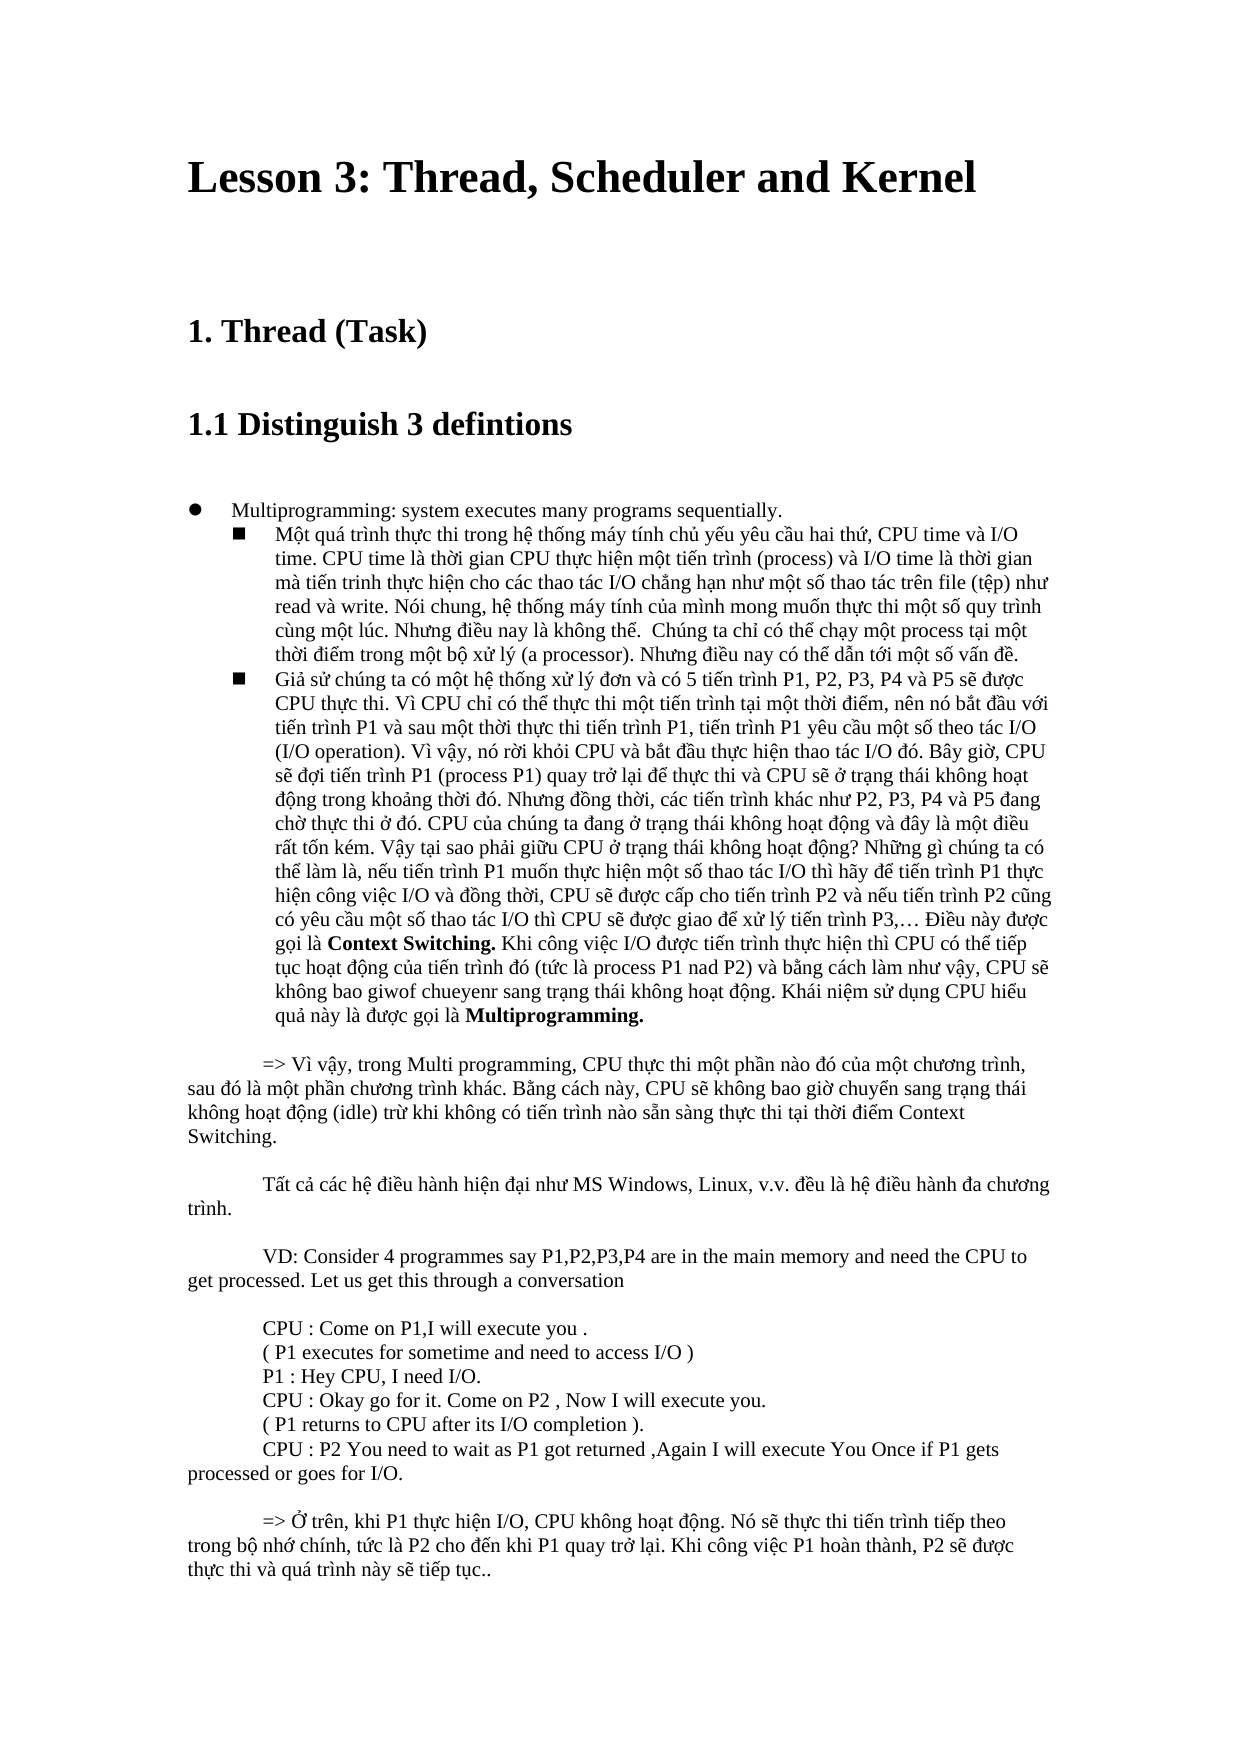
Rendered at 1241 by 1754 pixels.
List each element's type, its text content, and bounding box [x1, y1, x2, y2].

list Một quá trình thực thi trong hệ thống máy tính chủ yếu yêu cầu hai thứ, CPU time và I/O time. CPU time là thời gian CPU thực hiện một tiến trình (process) và I/O time là thời gian mà tiến trinh thực hiện cho các thao tác I/O chẳng hạn như một số thao tác trên file (tệp) như read và write. Nói chung, hệ thống máy tính của mình mong muốn thực thi một số quy trình cùng một lúc. Nhưng điều nay là không thể. Chúng ta chỉ có thể chạy một process tại một thời điểm trong một bộ xử lý (a processor). Nhưng điều nay có thể dẫn tới một số vấn đề. [231, 522, 1053, 666]
list CPU : P2 You need to wait as P1 got returned ,Again I will execute You Once if P1 gets processed or goes for I/O. [187, 1436, 1053, 1484]
subtitle Thread (Task) [187, 311, 1053, 350]
list Multiprogramming: system executes many programs sequentially. [187, 498, 1053, 522]
list Giả sử chúng ta có một hệ thống xử lý đơn và có 5 tiến trình P1, P2, P3, P4 và P5 sẽ được CPU thực thi. Vì CPU chỉ có thể thực thi một tiến trình tại một thời điểm, nên nó bắt đầu với tiến trình P1 và sau một thời thực thi tiến trình P1, tiến trình P1 yêu cầu một số theo tác I/O (I/O operation). Vì vậy, nó rời khỏi CPU và bắt đầu thực hiện thao tác I/O đó. Bây giờ, CPU sẽ đợi tiến trình P1 (process P1) quay trở lại để thực thi và CPU sẽ ở trạng thái không hoạt động trong khoảng thời đó. Nhưng đồng thời, các tiến trình khác như P2, P3, P4 và P5 đang chờ thực thi ở đó. CPU của chúng ta đang ở trạng thái không hoạt động và đây là một điều rất tốn kém. Vậy tại sao phải giữu CPU ở trạng thái không hoạt động? Những gì chúng ta có thể làm là, nếu tiến trình P1 muốn thực hiện một số thao tác I/O thì hãy để tiến trình P1 thực hiện công việc I/O và đồng thời, CPU sẽ được cấp cho tiến trình P2 và nếu tiến trình P2 cũng có yêu cầu một số thao tác I/O thì CPU sẽ được giao để xử lý tiến trình P3,… Điều này được gọi là Context Switching. Khi công việc I/O được tiến trình thực hiện thì CPU có thể tiếp tục hoạt động của tiến trình đó (tức là process P1 nad P2) và bằng cách làm như vậy, CPU sẽ không bao giwof chueyenr sang trạng thái không hoạt động. Khái niệm sử dụng CPU hiểu quả này là được gọi là Multiprogramming. [231, 666, 1053, 1027]
list VD: Consider 4 programmes say P1,P2,P3,P4 are in the main memory and need the CPU to get processed. Let us get this through a conversation [187, 1244, 1053, 1292]
list ( P1 returns to CPU after its I/O completion ). [187, 1412, 1053, 1436]
list CPU : Okay go for it. Come on P2 , Now I will execute you. [187, 1388, 1053, 1412]
list Tất cả các hệ điều hành hiện đại như MS Windows, Linux, v.v. đều là hệ điều hành đa chương trình. [187, 1172, 1053, 1220]
subtitle Distinguish 3 defintions [187, 405, 1053, 443]
list CPU : Come on P1,I will execute you . [187, 1316, 1053, 1340]
list P1 : Hey CPU, I need I/O. [187, 1364, 1053, 1388]
list => Ở trên, khi P1 thực hiện I/O, CPU không hoạt động. Nó sẽ thực thi tiến trình tiếp theo trong bộ nhớ chính, tức là P2 cho đến khi P1 quay trở lại. Khi công việc P1 hoàn thành, P2 sẽ được thực thi và quá trình này sẽ tiếp tục.. [187, 1509, 1053, 1581]
list ( P1 executes for sometime and need to access I/O ) [187, 1340, 1053, 1364]
subtitle Lesson 3: Thread, Scheduler and Kernel [187, 150, 1053, 203]
list => Vì vậy, trong Multi programming, CPU thực thi một phần nào đó của một chương trình, sau đó là một phần chương trình khác. Bằng cách này, CPU sẽ không bao giờ chuyển sang trạng thái không hoạt động (idle) trừ khi không có tiến trình nào sẵn sàng thực thi tại thời điểm Context Switching. [187, 1051, 1053, 1148]
